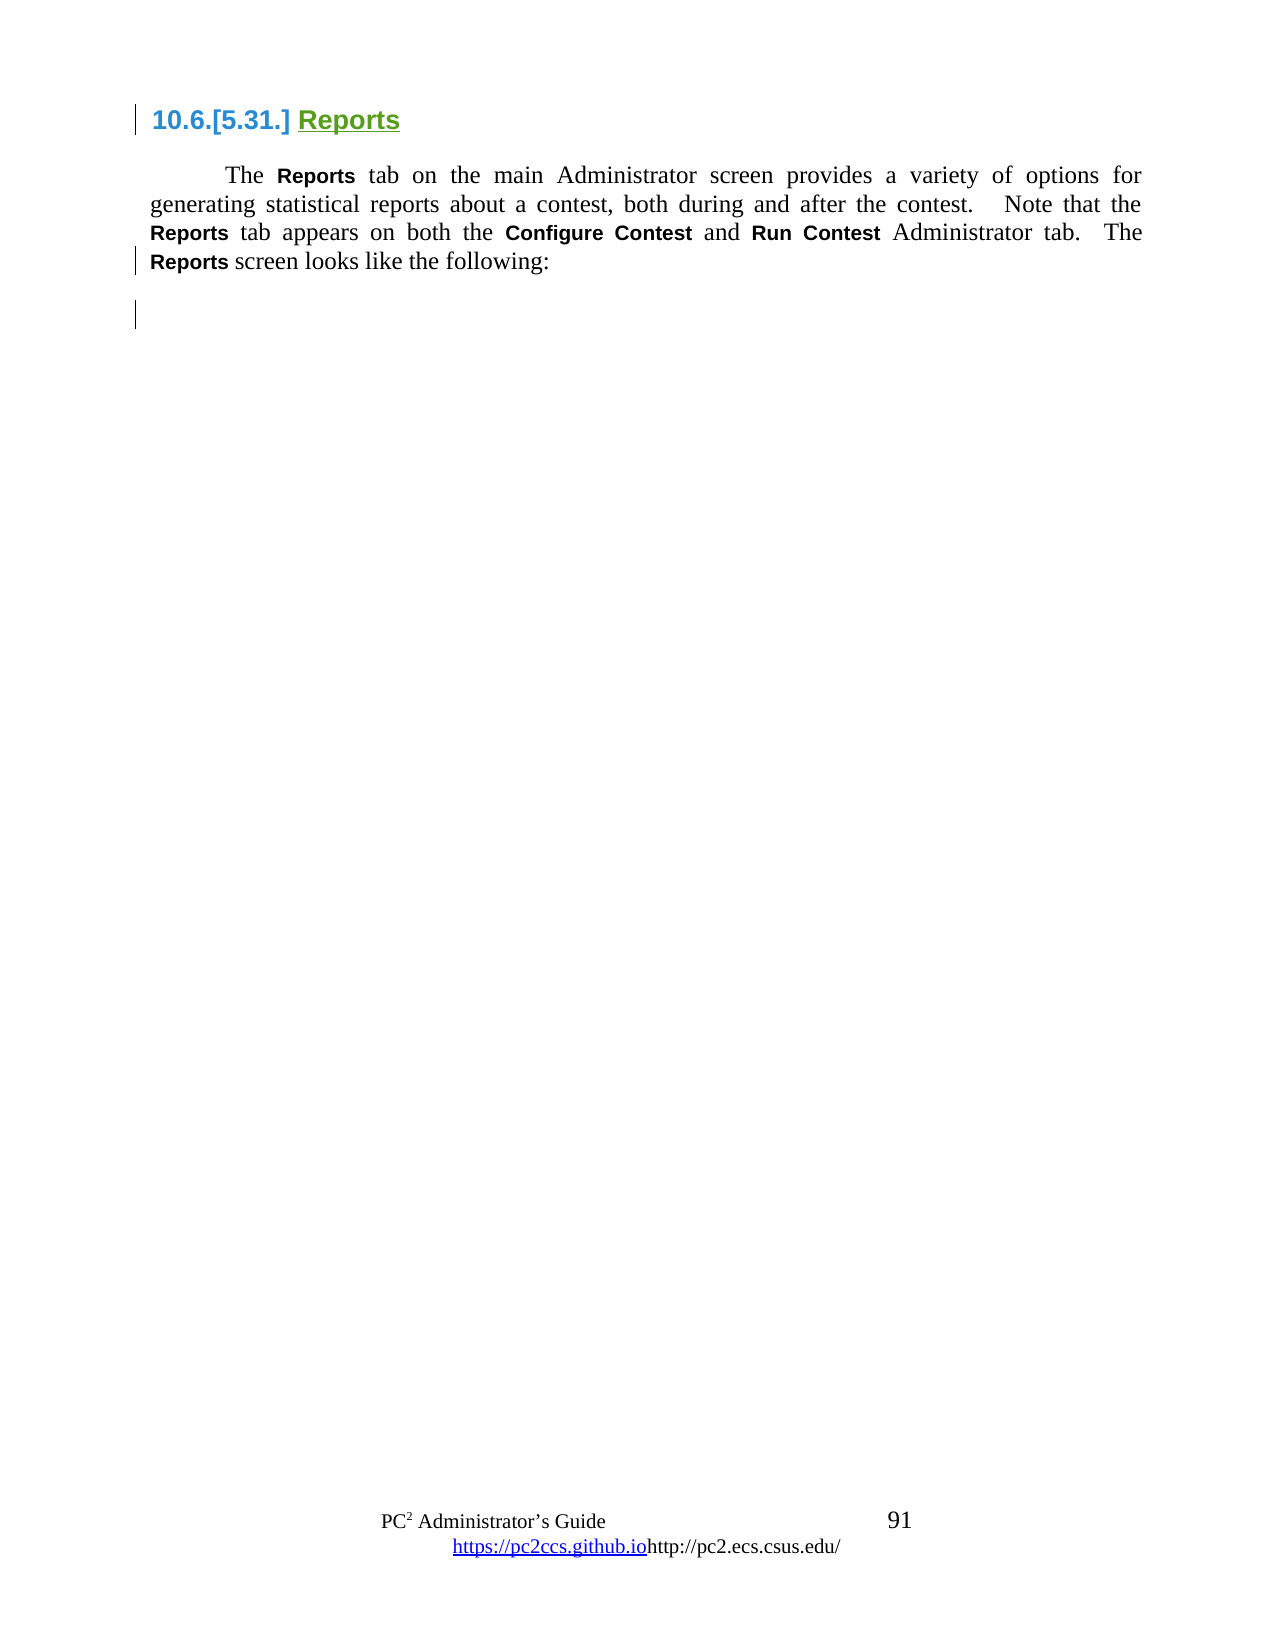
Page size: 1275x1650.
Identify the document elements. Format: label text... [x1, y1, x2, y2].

text The Reports tab on the main Administrator screen provides a variety of options for generating statistical reports about a contest, both during and after the contest. Note that the Reports tab appears on both the Configure Contest and Run Contest Administrator tab. The Reports screen looks like the following: [150, 160, 1143, 275]
list Reports [152, 104, 1143, 135]
